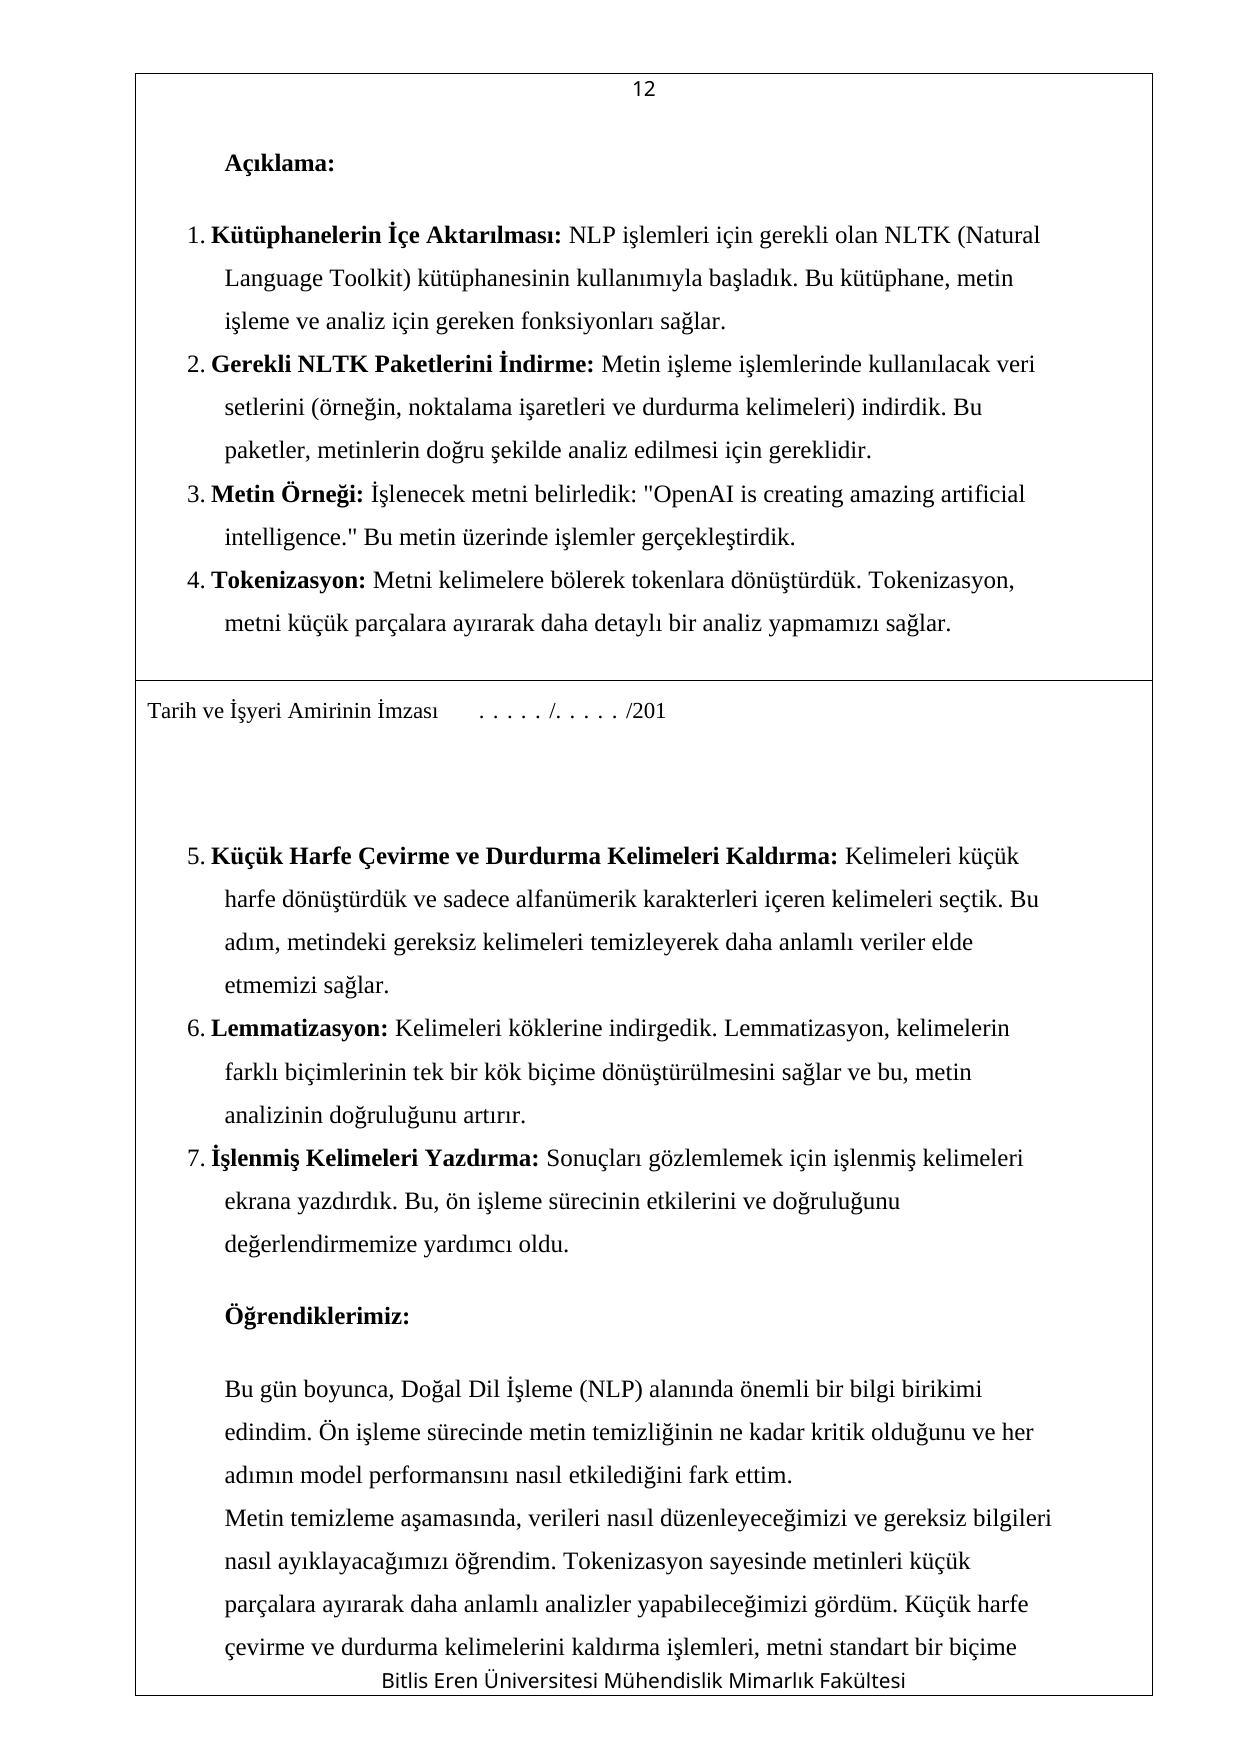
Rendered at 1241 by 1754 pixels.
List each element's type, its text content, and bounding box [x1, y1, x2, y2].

list Küçük Harfe Çevirme ve Durdurma Kelimeleri Kaldırma: Kelimeleri küçük harfe dönüştürdük ve sadece alfanümerik karakterleri içeren kelimeleri seçtik. Bu adım, metindeki gereksiz kelimeleri temizleyerek daha anlamlı veriler elde etmemizi sağlar. [187, 1387, 1063, 1545]
text Açıklama: [224, 606, 1063, 635]
text Şekil 8 Metin Ön İşleme [136, 551, 1152, 577]
list Metin Örneği: İşlenecek metni belirledik: "OpenAI is creating amazing artificial intelligence." Bu metin üzerinde işlemler gerçekleştirdik. [187, 995, 1063, 1067]
table_header Tarih ve İşyeri Amirinin İmzası ...../...../201 [136, 1227, 1152, 1285]
list Gerekli NLTK Paketlerini İndirme: Metin işleme işlemlerinde kullanılacak veri setlerini (örneğin, noktalama işaretleri ve durdurma kelimeleri) indirdik. Bu paketler, metinlerin doğru şekilde analiz edilmesi için gereklidir. [187, 837, 1063, 952]
list Kütüphanelerin İçe Aktarılması: NLP işlemleri için gerekli olan NLTK (Natural Language Toolkit) kütüphanesinin kullanımıyla başladık. Bu kütüphane, metin işleme ve analiz için gereken fonksiyonları sağlar. [187, 678, 1063, 793]
list Tokenizasyon: Metni kelimelere bölerek tokenlara dönüştürdük. Tokenizasyon, metni küçük parçalara ayırarak daha detaylı bir analiz yapmamızı sağlar. [187, 1111, 1063, 1183]
picture [278, 147, 989, 547]
